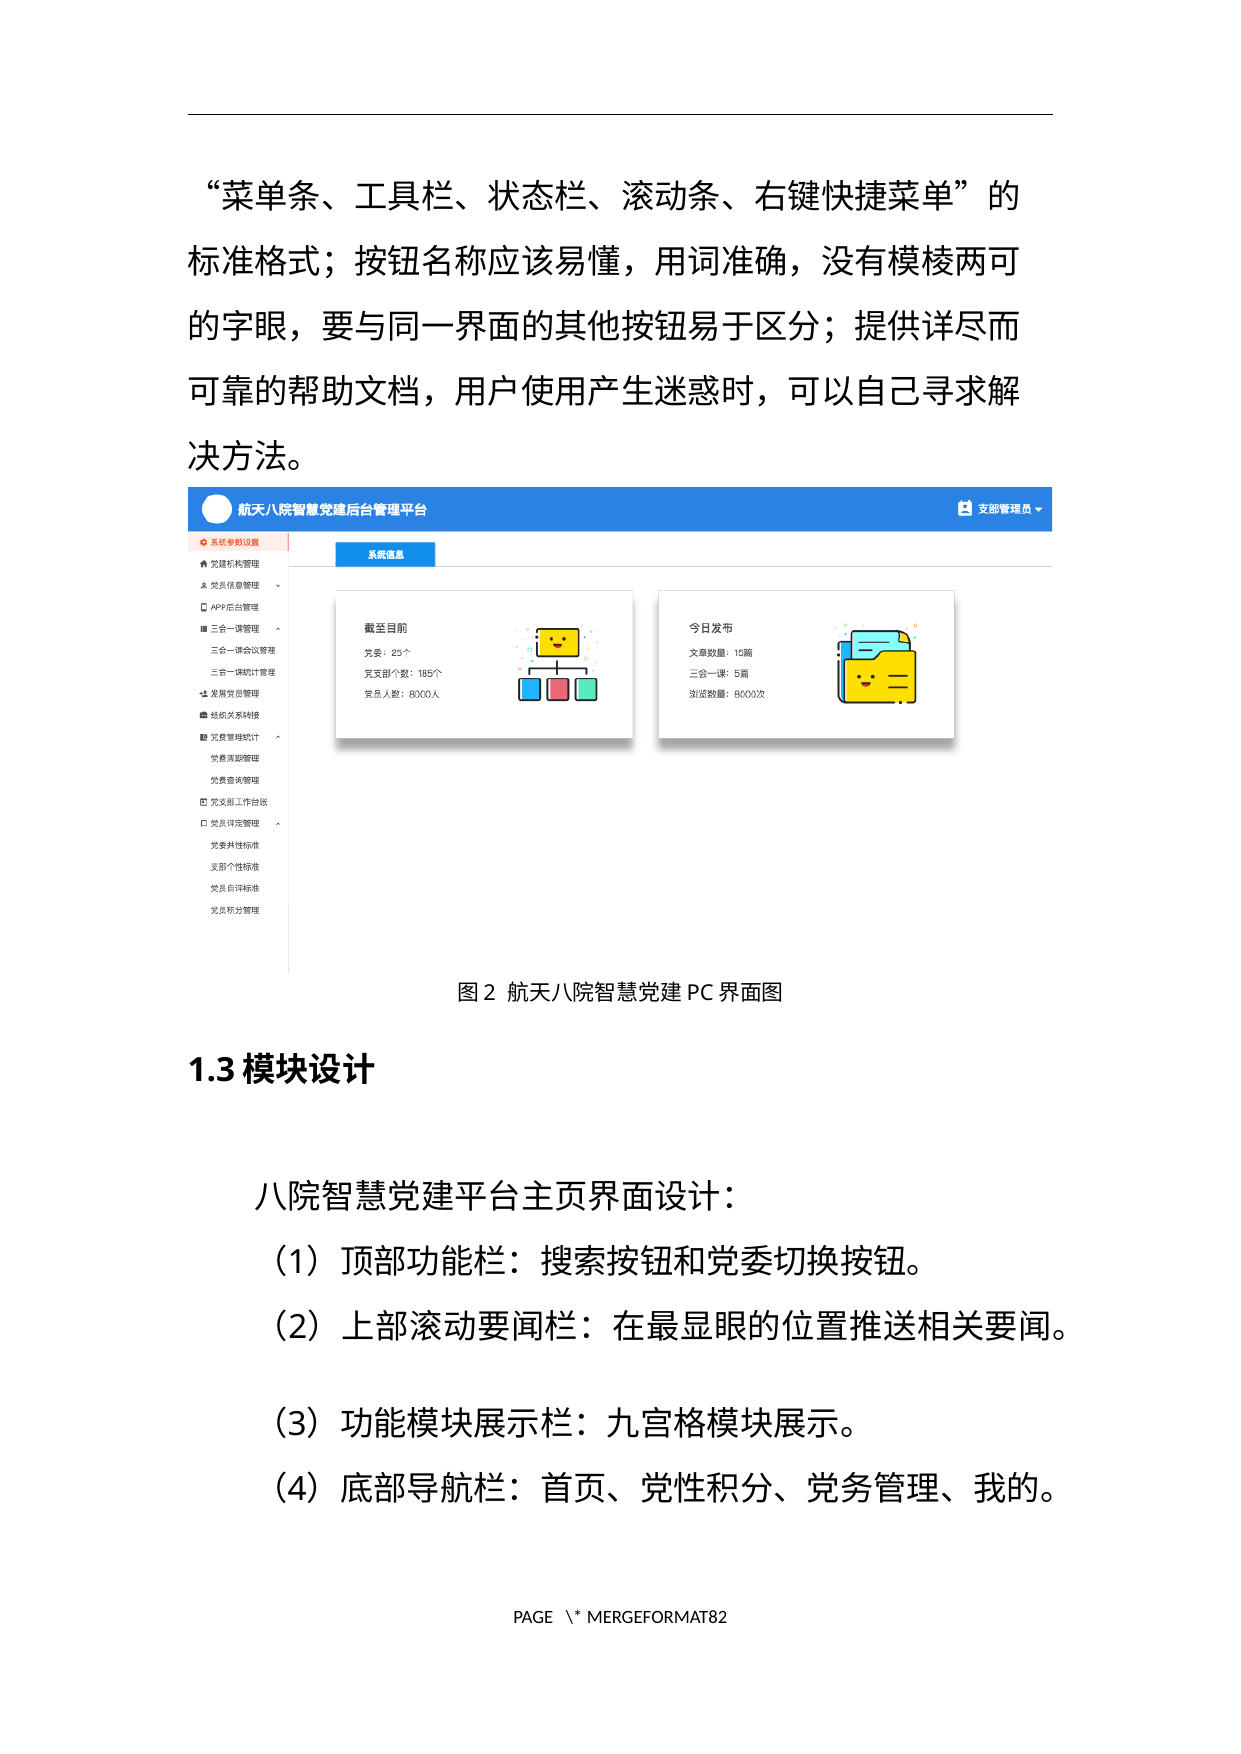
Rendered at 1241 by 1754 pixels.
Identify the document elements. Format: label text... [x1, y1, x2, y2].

text 八院智慧党建平台主页界面设计： [187, 1161, 1053, 1226]
text 图2 航天八院智慧党建PC界面图 [187, 974, 1053, 1007]
text （1）顶部功能栏：搜索按钮和党委切换按钮。 [187, 1226, 1053, 1291]
text （3）功能模块展示栏：九宫格模块展示。 [187, 1389, 1053, 1454]
text （2）上部滚动要闻栏：在最显眼的位置推送相关要闻。 [187, 1291, 1053, 1389]
picture [188, 487, 1053, 973]
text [187, 162, 1053, 487]
text （4）底部导航栏：首页、党性积分、党务管理、我的。 [187, 1454, 1053, 1519]
subtitle 1.3模块设计 [187, 1034, 1053, 1099]
